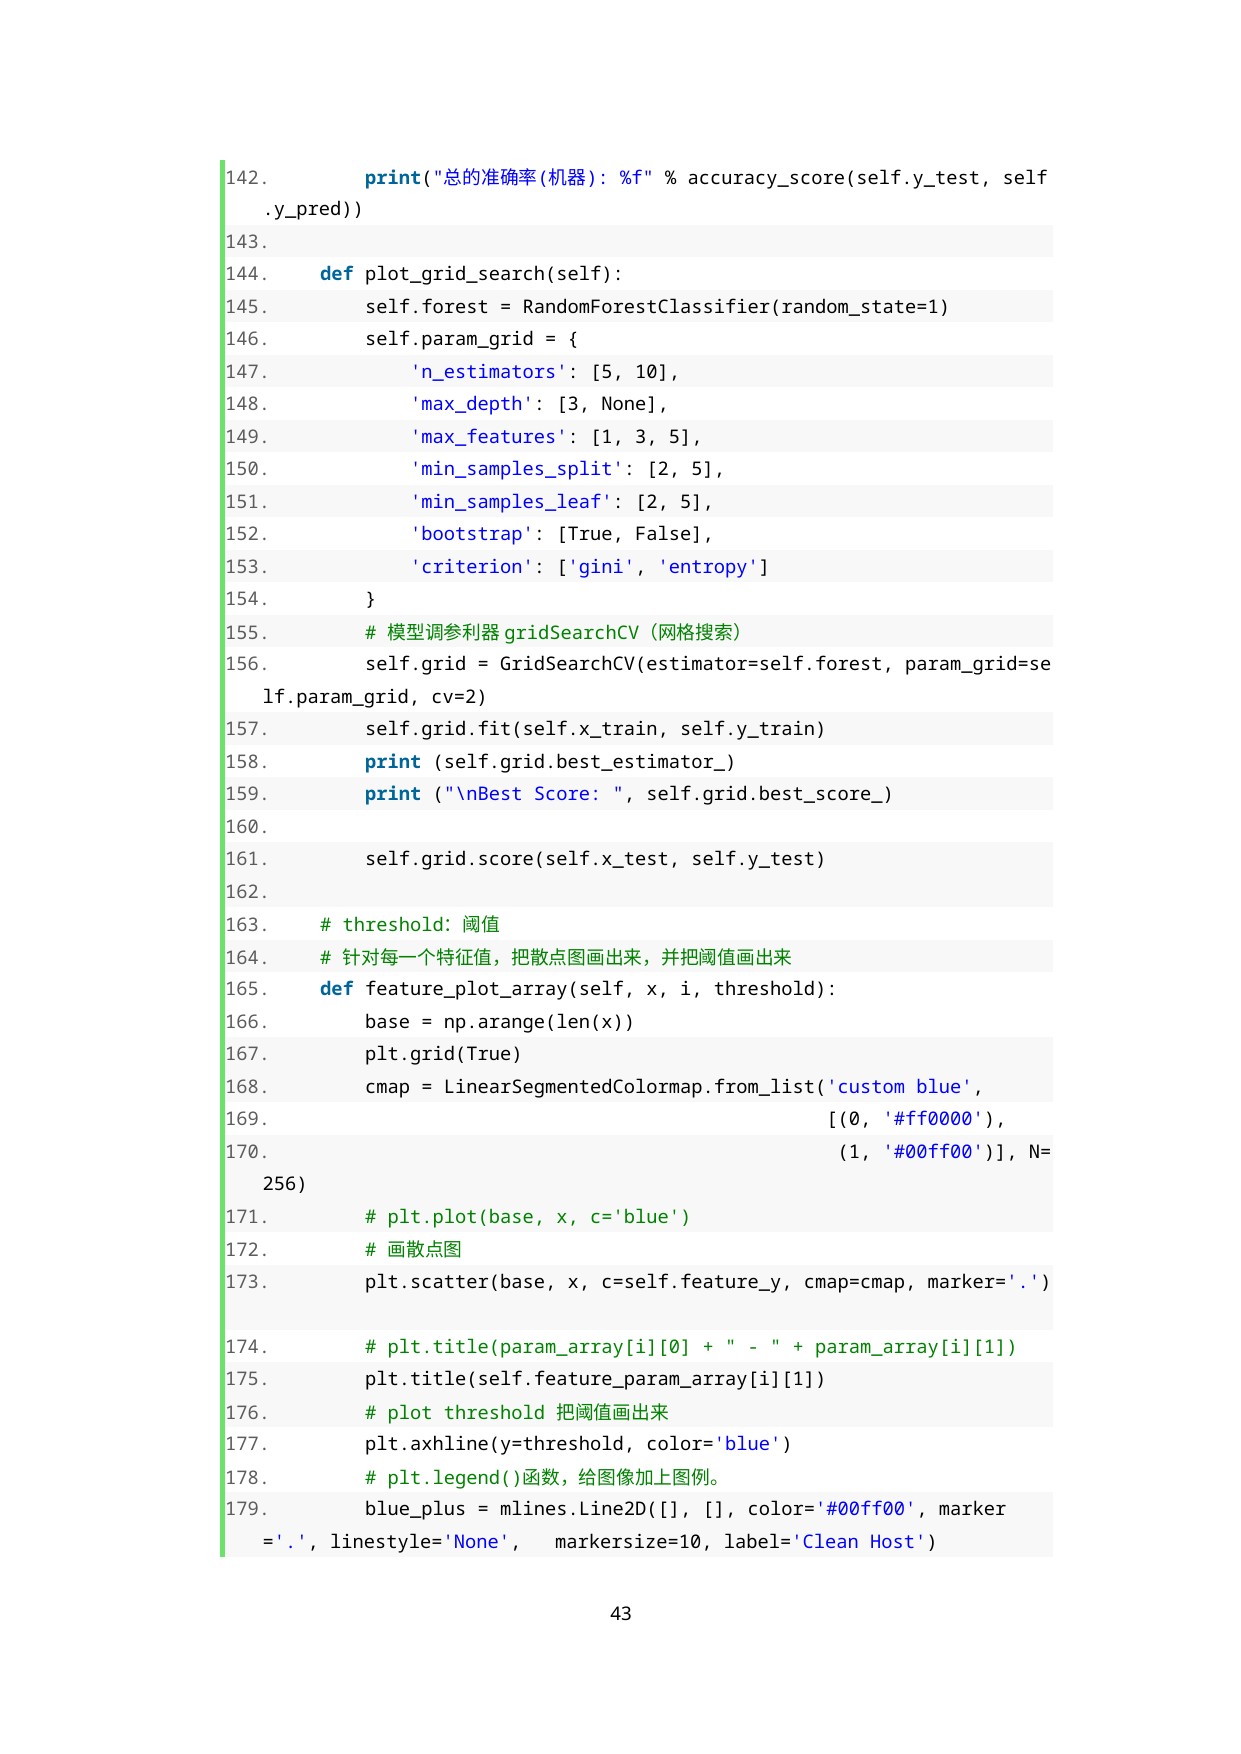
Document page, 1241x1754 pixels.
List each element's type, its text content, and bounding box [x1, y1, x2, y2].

list print (self.grid.best_estimator_) [225, 745, 1053, 777]
list plt.axhline(y=threshold, color='blue') [225, 1427, 1053, 1460]
list 'min_samples_split': [2, 5], [225, 452, 1053, 485]
list self.grid.score(self.x_test, self.y_test) [225, 842, 1053, 875]
list 'criterion': ['gini', 'entropy'] [225, 550, 1053, 582]
list # threshold：阈值 [225, 907, 1053, 940]
list # plt.legend()函数，给图像加上图例。 [225, 1460, 1053, 1492]
list # 画散点图 [225, 1232, 1053, 1265]
list print("总的准确率(机器): %f" % accuracy_score(self.y_test, self.y_pred)) [225, 160, 1053, 225]
list print ("\nBest Score: ", self.grid.best_score_) [225, 777, 1053, 810]
list self.param_grid = { [225, 322, 1053, 355]
list cmap = LinearSegmentedColormap.from_list('custom blue', [225, 1070, 1053, 1102]
list # 模型调参利器 gridSearchCV（网格搜索） [225, 615, 1053, 647]
list 'max_features': [1, 3, 5], [225, 420, 1053, 452]
list plt.grid(True) [225, 1037, 1053, 1070]
list # plt.title(param_array[i][0] + " - " + param_array[i][1]) [225, 1330, 1053, 1362]
list plt.title(self.feature_param_array[i][1]) [225, 1362, 1053, 1395]
list 'n_estimators': [5, 10], [225, 355, 1053, 387]
list def feature_plot_array(self, x, i, threshold): [225, 972, 1053, 1005]
list def plot_grid_search(self): [225, 257, 1053, 290]
list plt.scatter(base, x, c=self.feature_y, cmap=cmap, marker='.') [225, 1265, 1053, 1330]
list self.grid = GridSearchCV(estimator=self.forest, param_grid=self.param_grid, cv=2) [225, 647, 1053, 712]
list } [225, 582, 1053, 615]
list self.forest = RandomForestClassifier(random_state=1) [225, 290, 1053, 322]
list 'max_depth': [3, None], [225, 387, 1053, 420]
list # plt.plot(base, x, c='blue') [225, 1200, 1053, 1232]
list [(0, '#ff0000'), [225, 1102, 1053, 1135]
list 'min_samples_leaf': [2, 5], [225, 485, 1053, 517]
list 'bootstrap': [True, False], [225, 517, 1053, 550]
list base = np.arange(len(x)) [225, 1005, 1053, 1037]
list # 针对每一个特征值，把散点图画出来，并把阈值画出来 [225, 940, 1053, 972]
list # plot threshold 把阈值画出来 [225, 1395, 1053, 1427]
list self.grid.fit(self.x_train, self.y_train) [225, 712, 1053, 745]
list blue_plus = mlines.Line2D([], [], color='#00ff00', marker='.', linestyle='None', markersize=10, label='Clean Host') [225, 1492, 1053, 1557]
list (1, '#00ff00')], N=256) [225, 1135, 1053, 1200]
